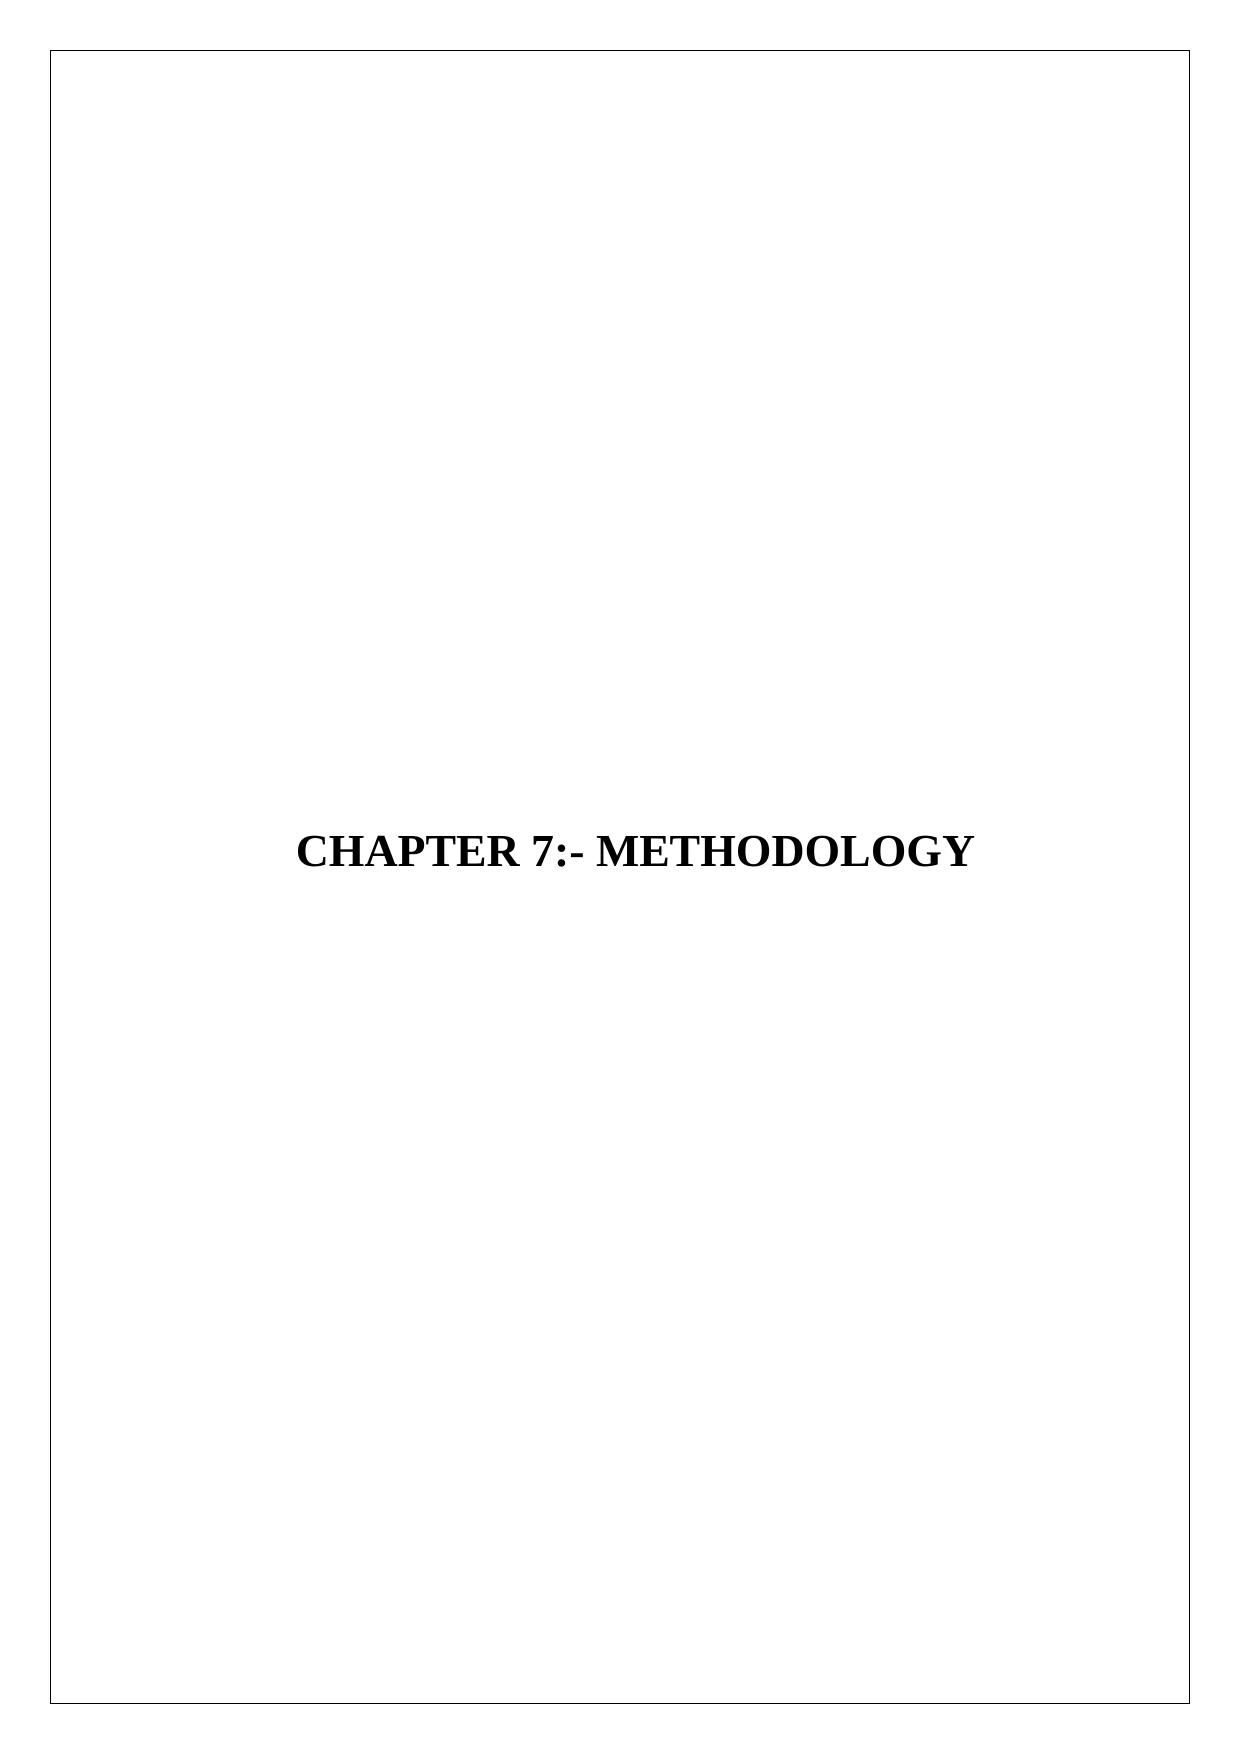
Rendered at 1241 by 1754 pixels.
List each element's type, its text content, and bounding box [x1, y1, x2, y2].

subtitle CHAPTER 7:- METHODOLOGY [137, 823, 1122, 876]
